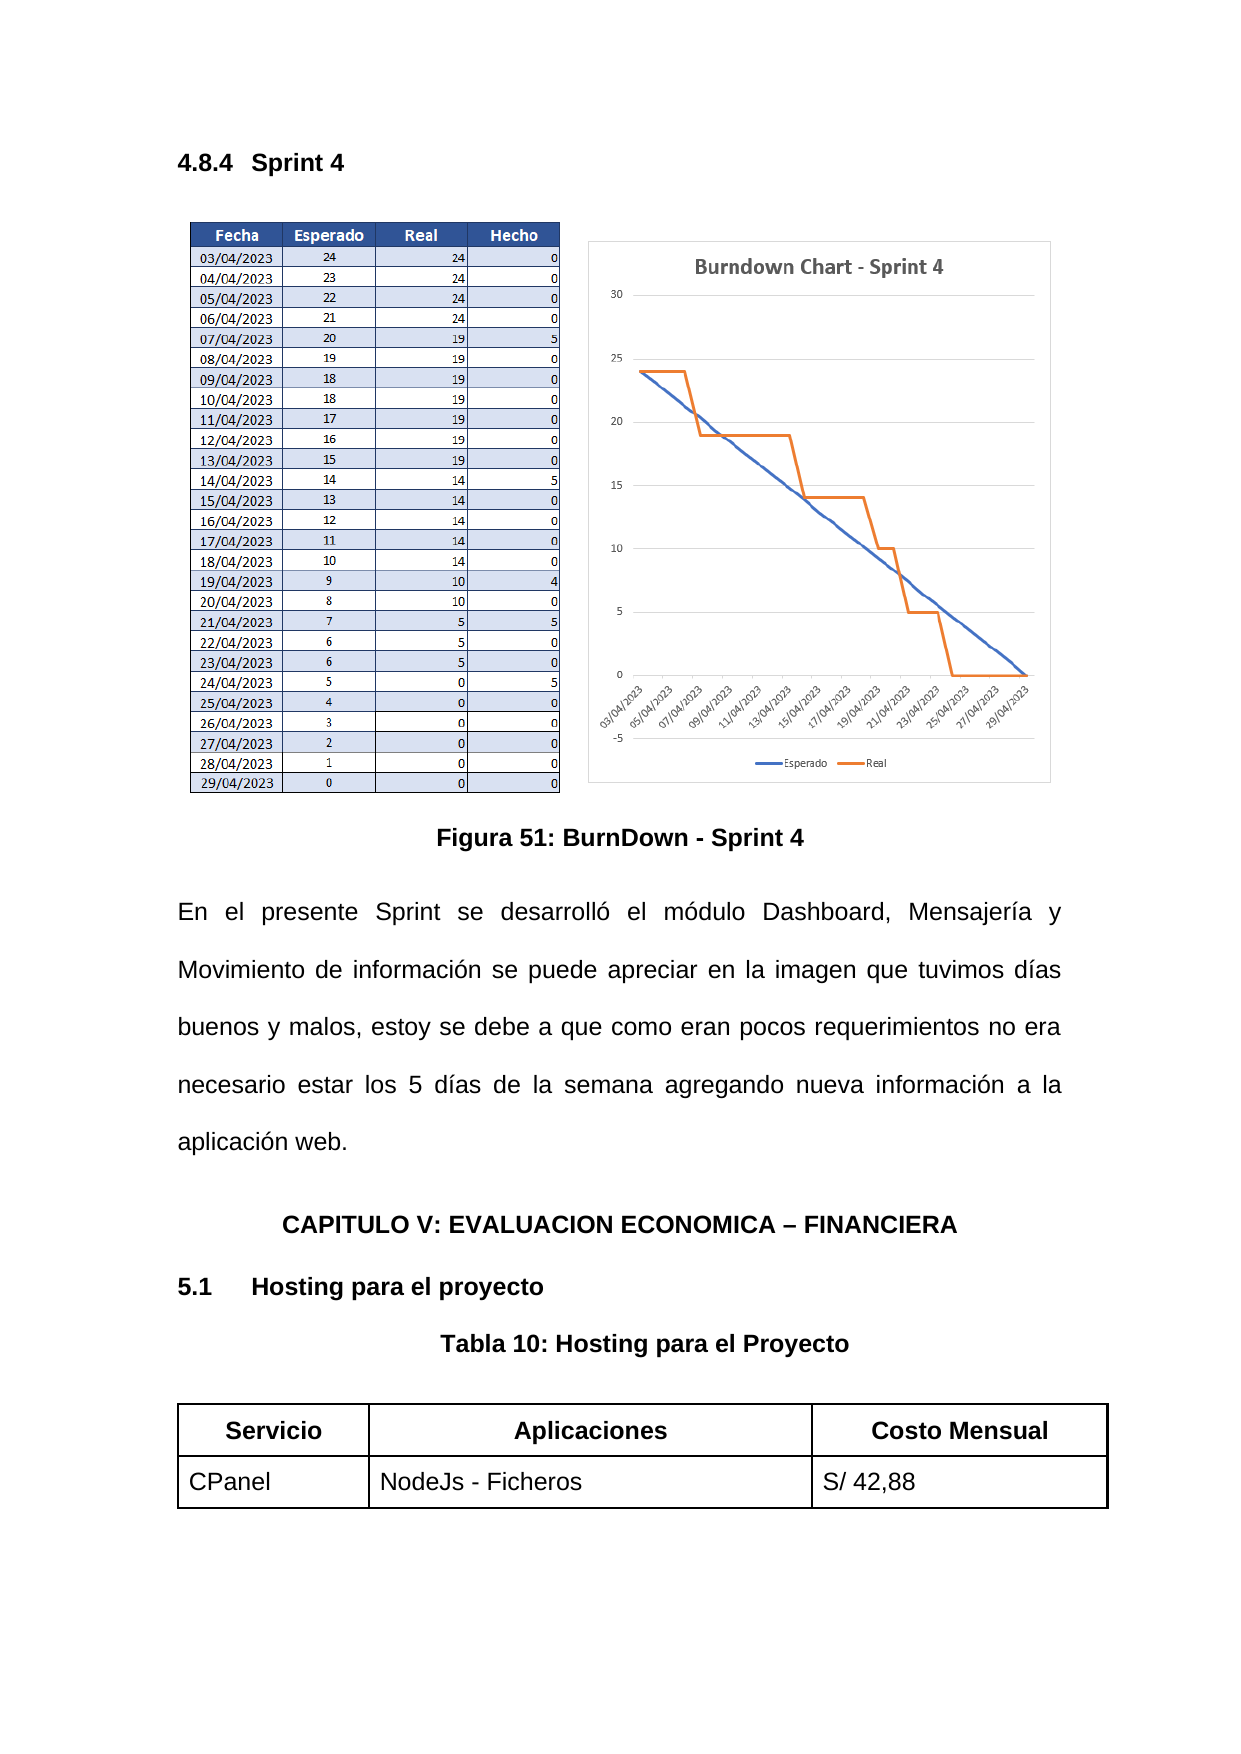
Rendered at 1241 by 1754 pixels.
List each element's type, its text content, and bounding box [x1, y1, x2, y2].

subtitle 5.1 Hosting para el proyecto [177, 1272, 1063, 1300]
table_cell S/ 42,88 [813, 1457, 1106, 1507]
subtitle CAPITULO V: EVALUACION ECONOMICA – FINANCIERA [177, 1210, 1063, 1239]
text Figura 51: BurnDown - Sprint 4 [177, 823, 1063, 852]
subtitle 4.8.4 Sprint 4 [177, 148, 1063, 176]
table_header Aplicaciones [370, 1405, 811, 1455]
text En el presente Sprint se desarrolló el módulo Dashboard, Mensajería y Movimiento de información se puede apreciar en la imagen que tuvimos días buenos y malos, estoy se debe a que como eran pocos requerimientos no era necesario estar los 5 días de la semana agregando nueva información a la aplicación web. [177, 897, 1063, 1156]
table_cell CPanel [179, 1457, 368, 1507]
picture [177, 205, 1063, 805]
table_header Costo Mensual [813, 1405, 1106, 1455]
text Tabla 10: Hosting para el Proyecto [227, 1329, 1063, 1358]
table_header Servicio [179, 1405, 368, 1455]
table_cell NodeJs - Ficheros [370, 1457, 811, 1507]
